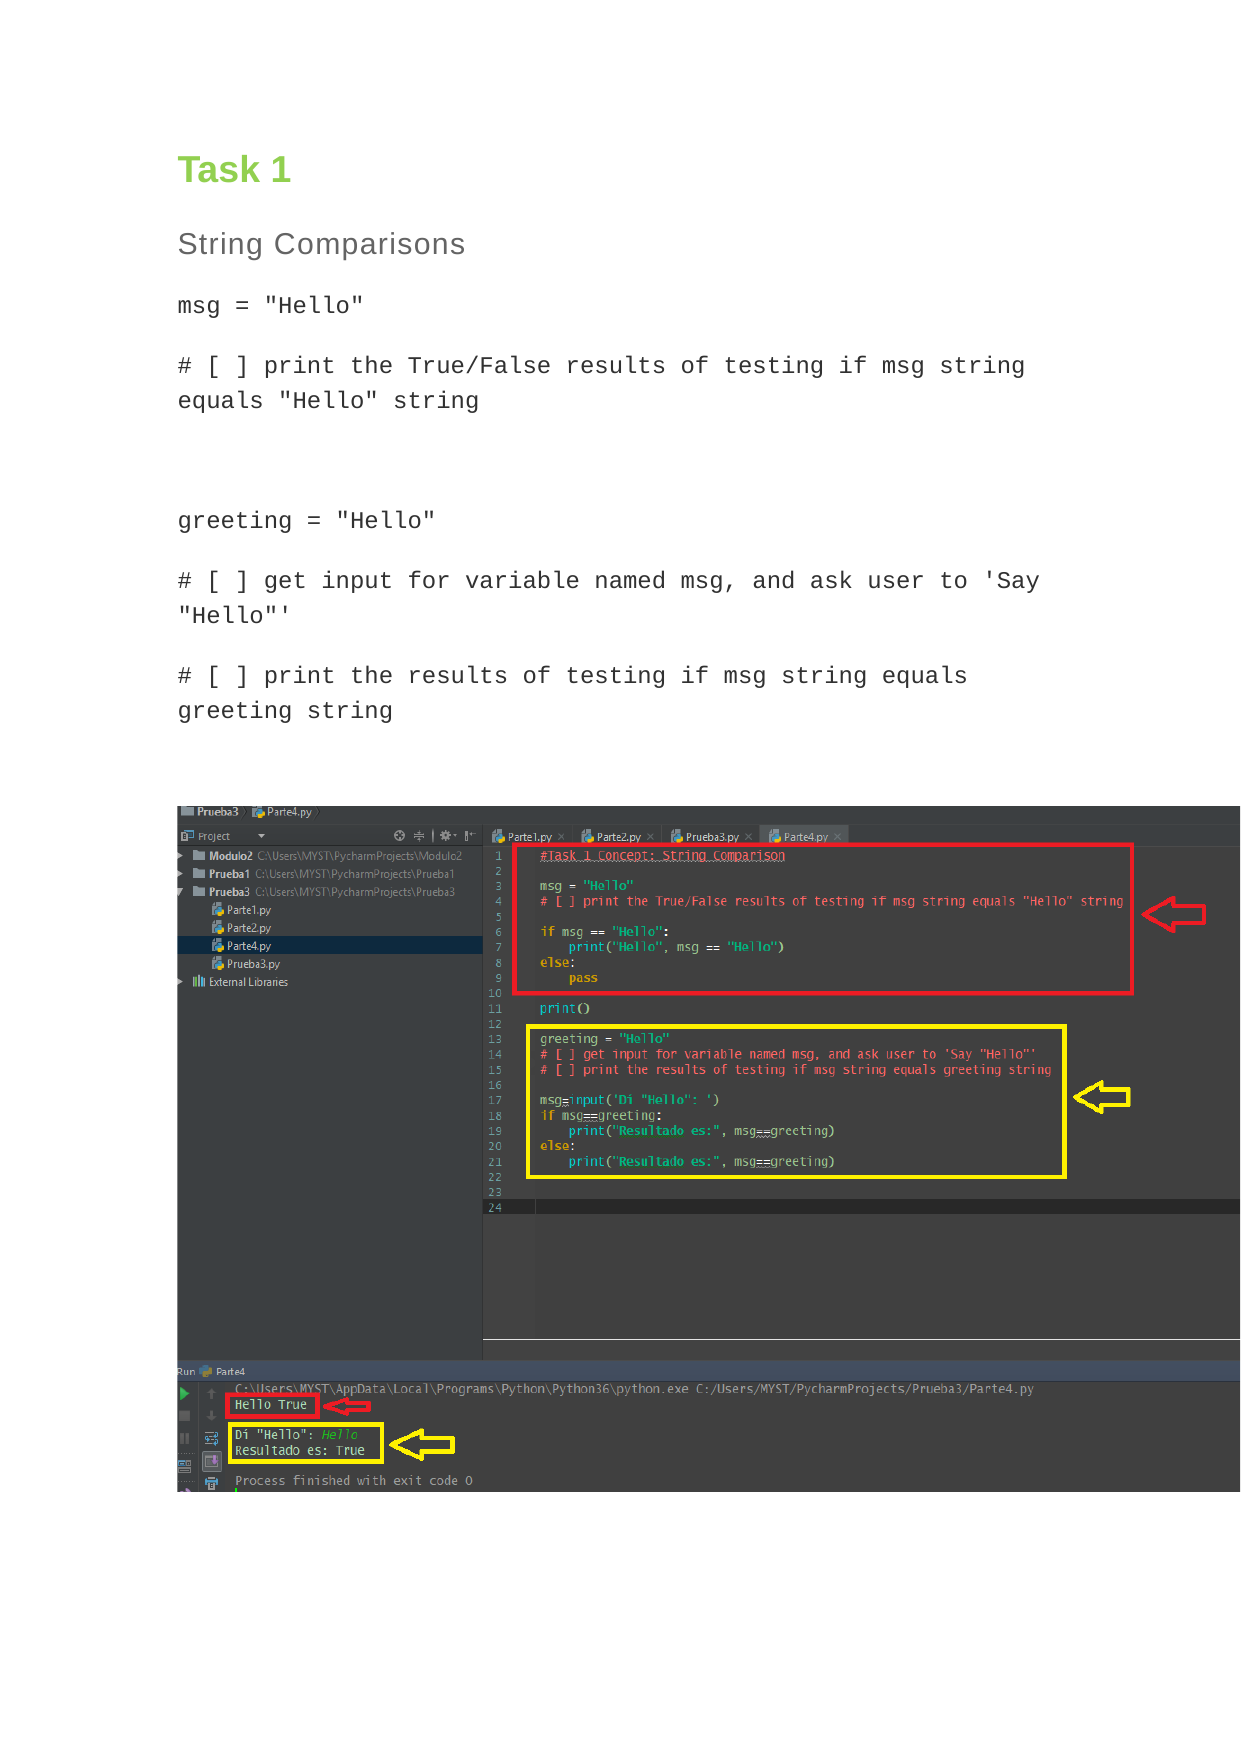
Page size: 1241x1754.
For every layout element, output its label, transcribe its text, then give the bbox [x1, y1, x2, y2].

subtitle Task 1 [177, 148, 1063, 191]
subtitle String Comparisons [177, 226, 1063, 261]
text # [ ] print the True/False results of testing if msg string equals "Hello" string [177, 346, 1063, 416]
picture [177, 806, 1241, 1492]
text # [ ] get input for variable named msg, and ask user to 'Say "Hello"' [177, 561, 1063, 631]
text greeting = "Hello" [177, 501, 1063, 536]
text msg = "Hello" [177, 286, 1063, 321]
text # [ ] print the results of testing if msg string equals greeting string [177, 656, 1063, 726]
